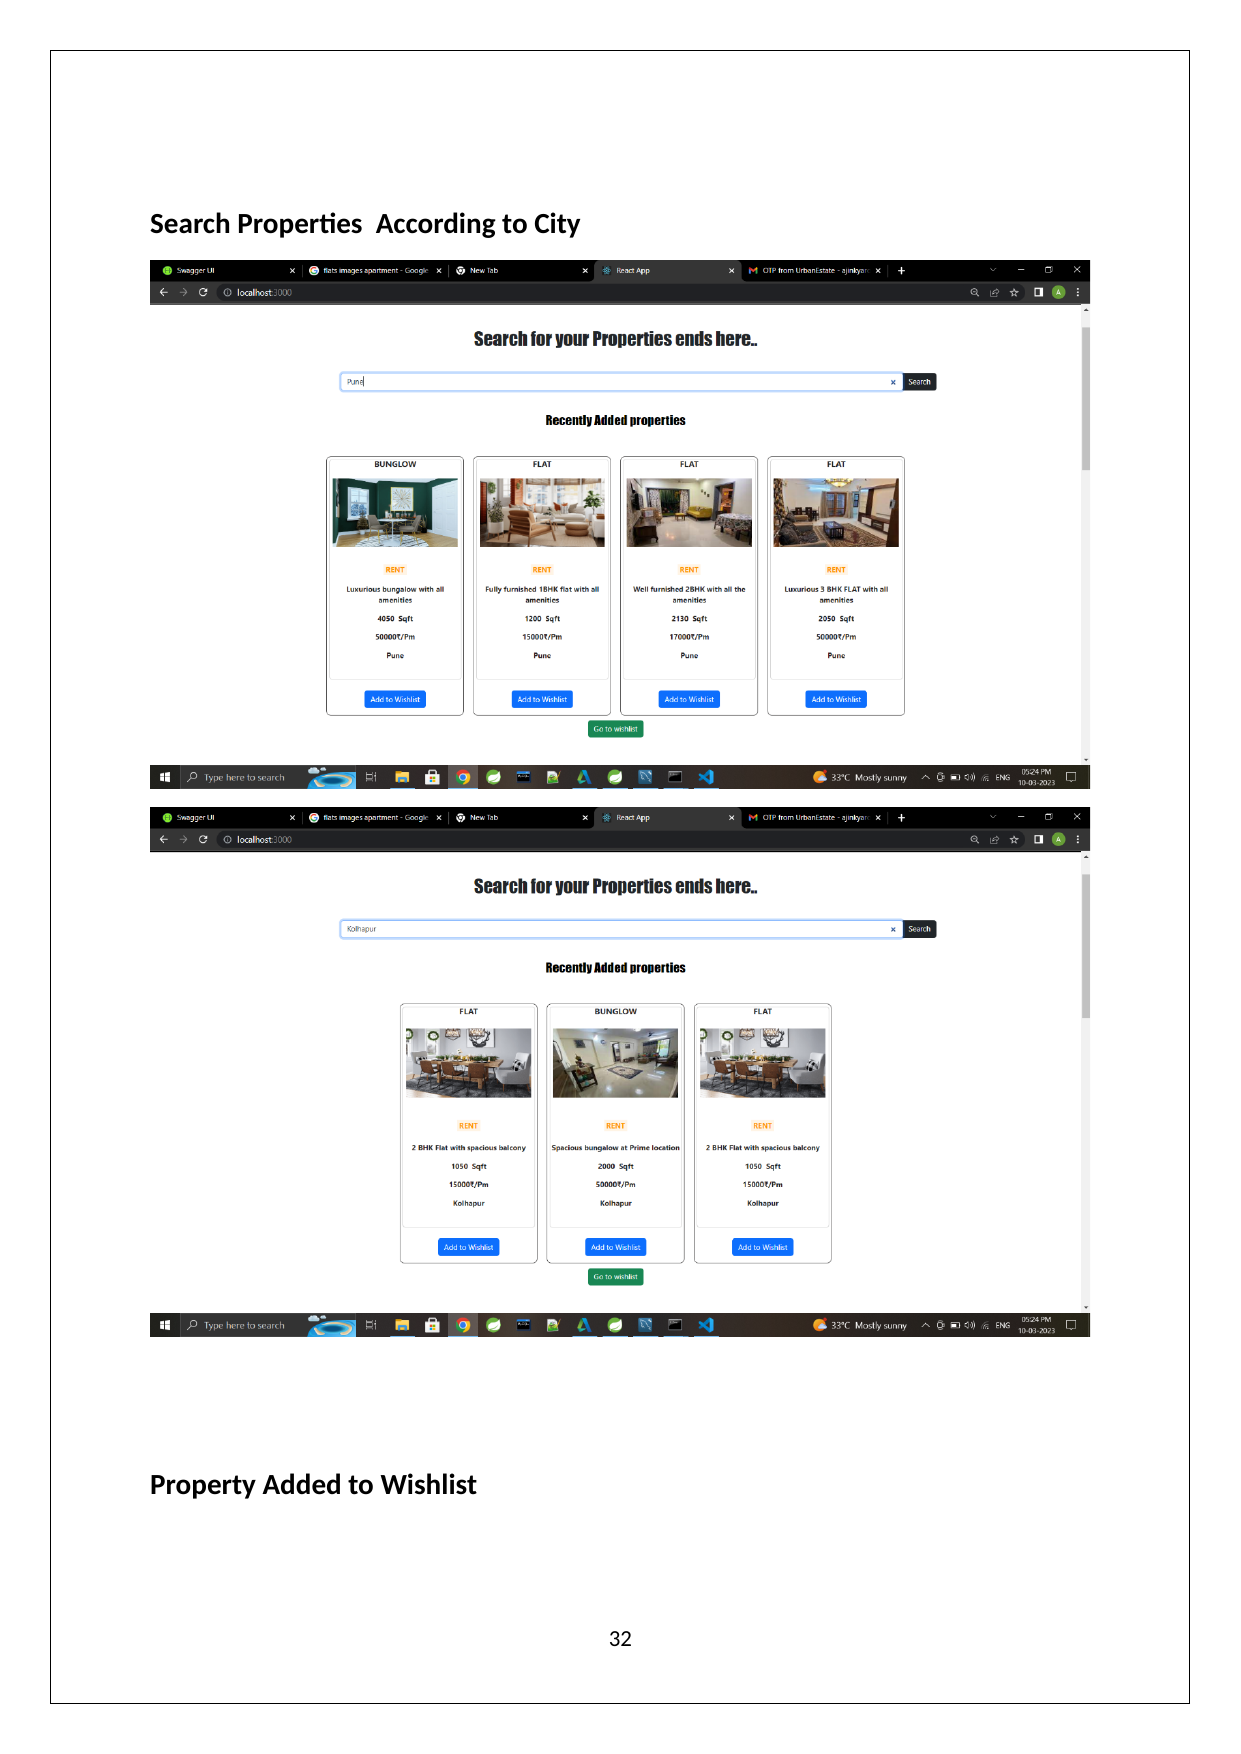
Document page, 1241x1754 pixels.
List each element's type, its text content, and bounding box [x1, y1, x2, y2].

text Property Added to Wishlist [150, 1466, 1090, 1501]
picture [150, 260, 1091, 789]
text Search Properties According to City [150, 205, 1090, 241]
picture [150, 807, 1091, 1337]
